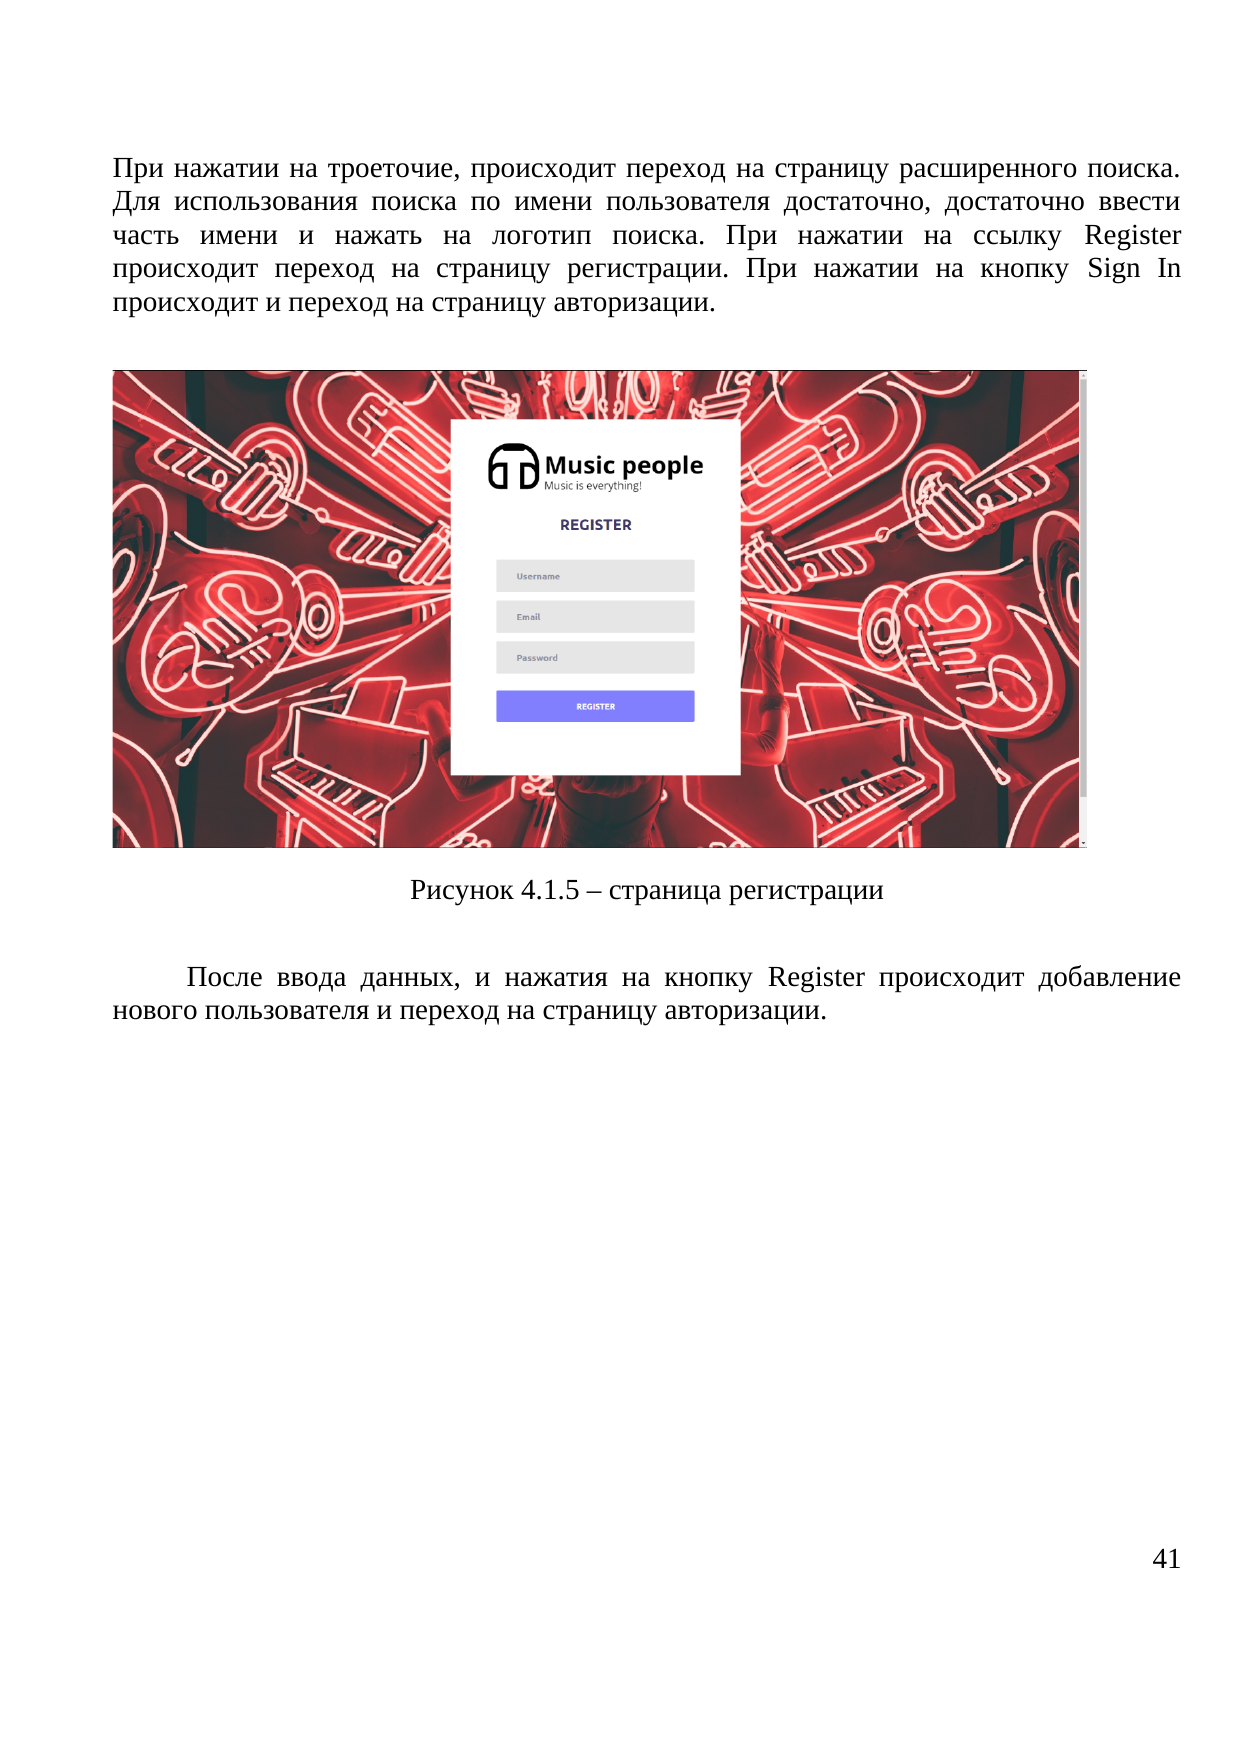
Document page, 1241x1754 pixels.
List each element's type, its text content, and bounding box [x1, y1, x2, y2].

picture [112, 370, 1087, 848]
text После ввода данных, и нажатия на кнопку Register происходит добавление нового пользователя и переход на страницу авторизации. [112, 959, 1181, 1026]
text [112, 150, 1181, 318]
